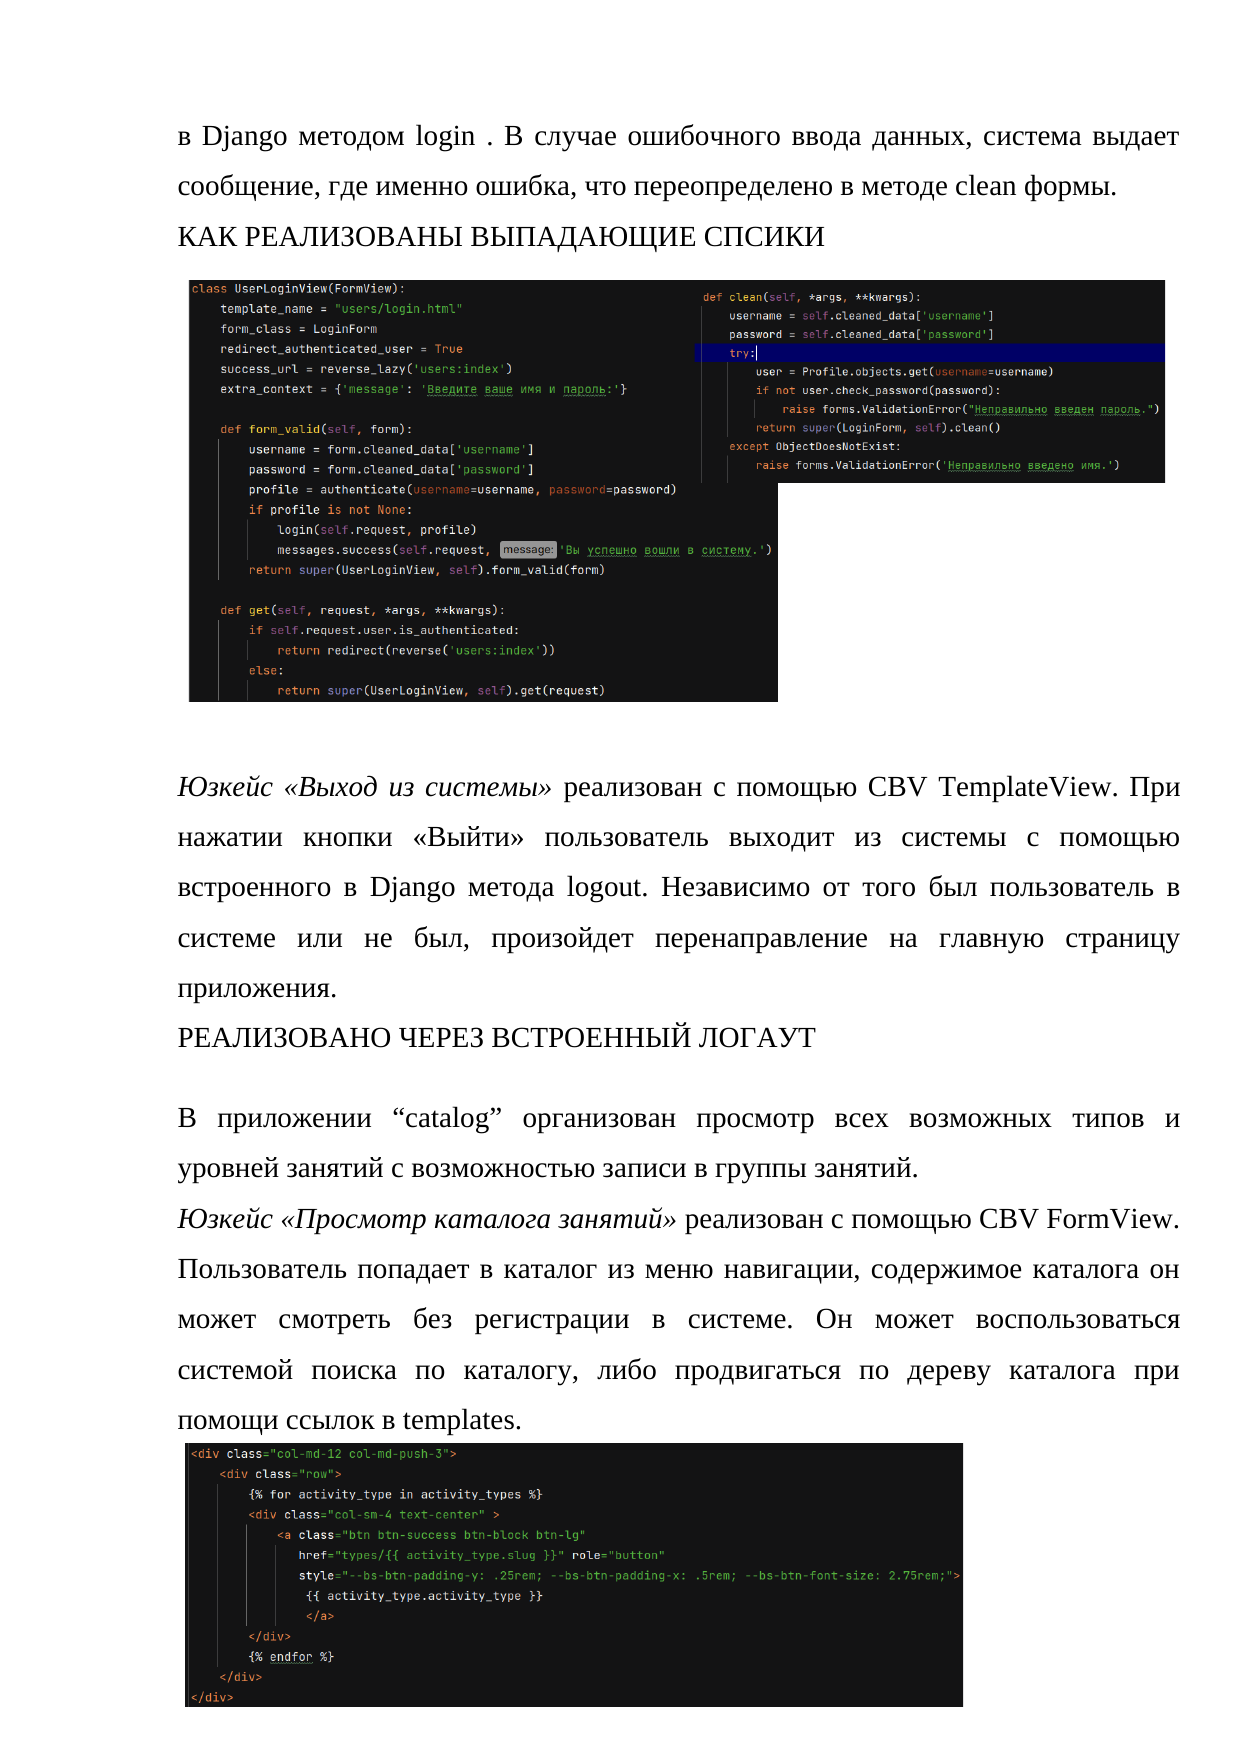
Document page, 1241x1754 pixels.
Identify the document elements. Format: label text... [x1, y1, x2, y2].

text РЕАЛИЗОВАНО ЧЕРЕЗ ВСТРОЕННЫЙ ЛОГАУТ [177, 1021, 1181, 1054]
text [177, 118, 1181, 202]
list В приложении “catalog” организован просмотр всех возможных типов и уровней занятий с возможностью записи в группы занятий. [177, 1100, 1181, 1184]
text КАК РЕАЛИЗОВАНЫ ВЫПАДАЮЩИЕ СПСИКИ [177, 219, 1181, 252]
picture [185, 1443, 964, 1707]
text Юзкейс «Выход из системы» реализован с помощью CBV TemplateView. При нажатии кнопки «Выйти» пользователь выходит из системы с помощью встроенного в Django метода logout. Независимо от того был пользователь в системе или не был, произойдет перенаправление на главную страницу приложения. [177, 769, 1181, 1004]
list Юзкейс «Просмотр каталога занятий» реализован с помощью CBV FormView. [177, 1201, 1181, 1234]
list Пользователь попадает в каталог из меню навигации, содержимое каталога он может смотреть без регистрации в системе. Он может воспользоваться системой поиска по каталогу, либо продвигаться по дереву каталога при помощи ссылок в templates. [177, 1251, 1181, 1436]
picture [188, 280, 1166, 702]
